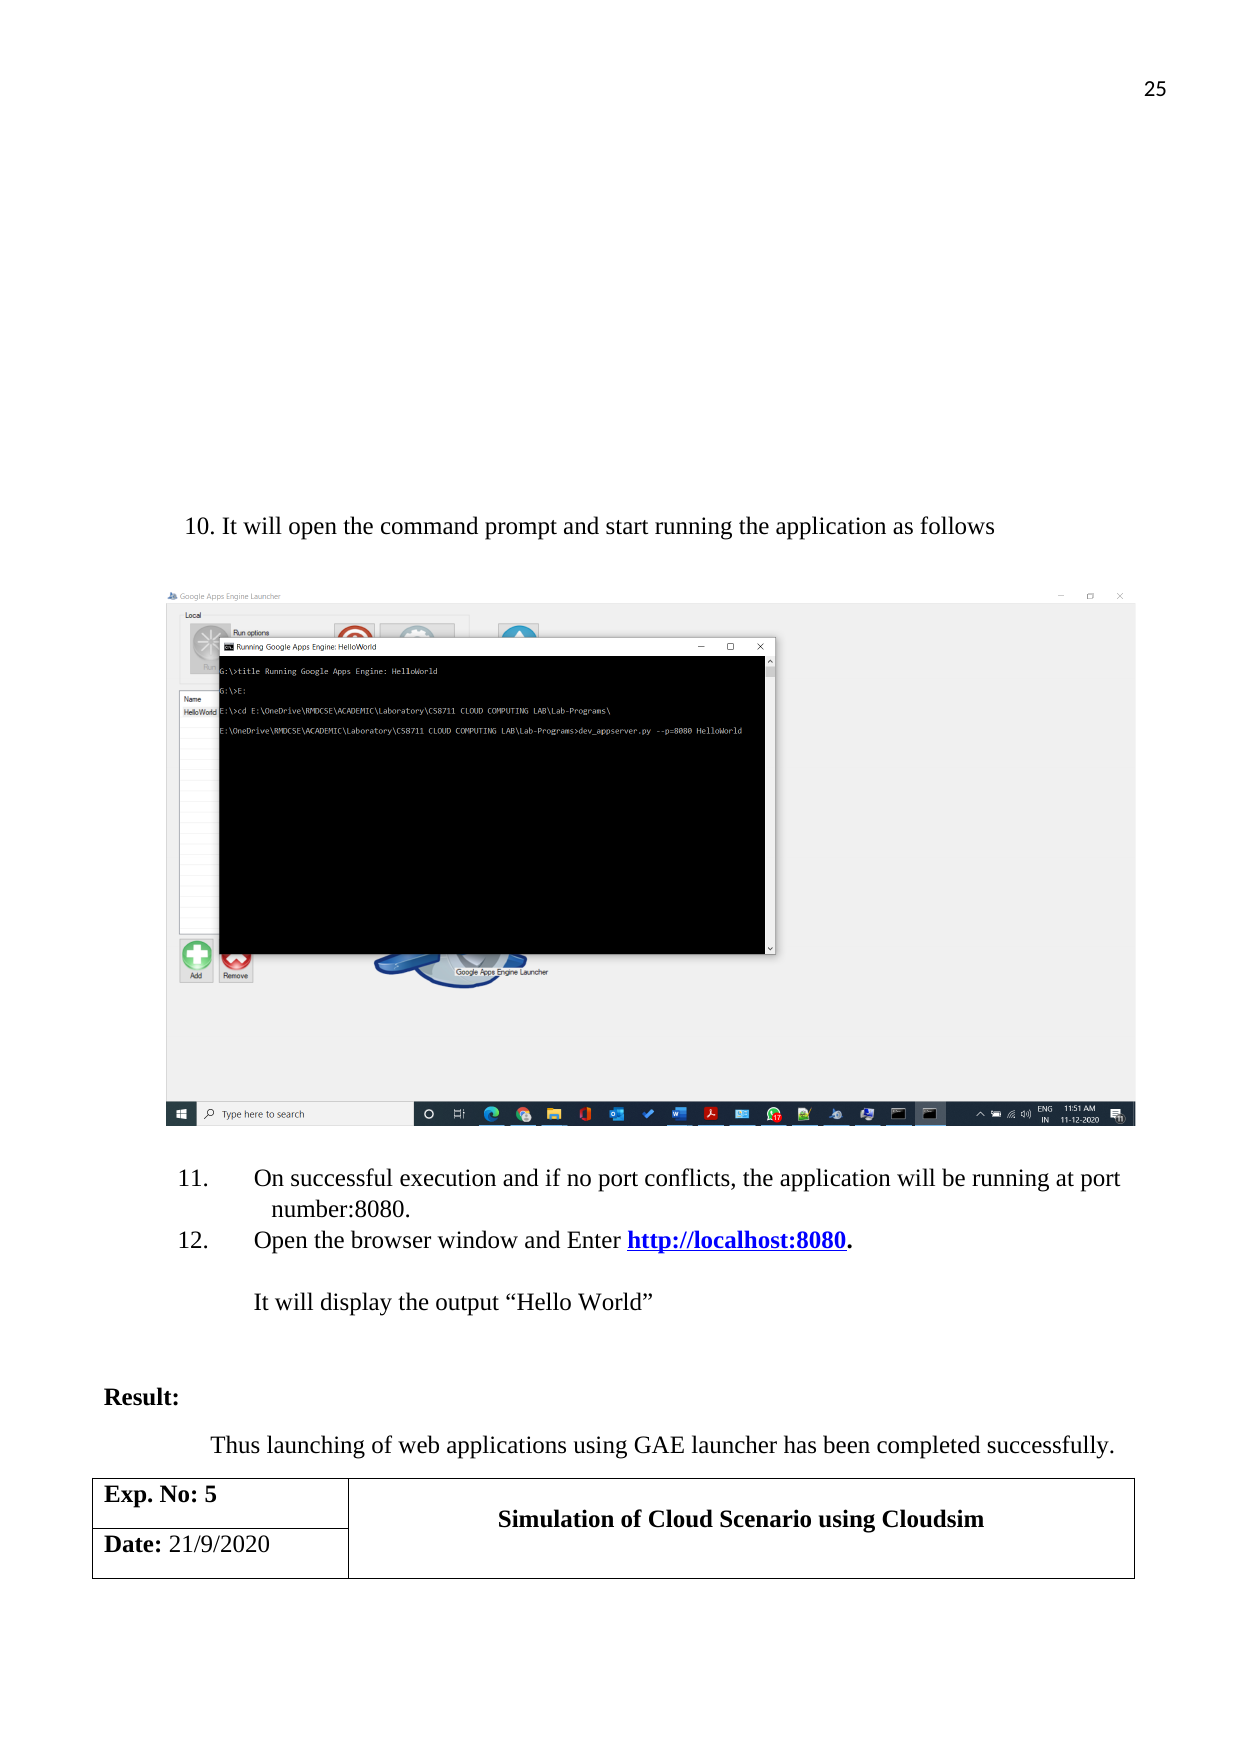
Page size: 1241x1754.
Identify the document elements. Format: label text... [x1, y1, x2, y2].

text Thus launching of web applications using GAE launcher has been completed successfully. [103, 1430, 1167, 1459]
text Result: [103, 1382, 1167, 1411]
picture [166, 589, 1136, 1126]
text number:8080. [177, 1194, 1167, 1222]
table_header Exp. No: 5 [93, 1479, 348, 1528]
table_cell Date: 21/9/2020 [93, 1529, 348, 1578]
list Open the browser window and Enter http://localhost:8080. [177, 1225, 1167, 1253]
text It will display the output “Hello World” [252, 1287, 1167, 1316]
table_header Simulation of Cloud Scenario using Cloudsim [349, 1479, 1134, 1578]
list On successful execution and if no port conflicts, the application will be running at port [177, 1163, 1167, 1191]
list It will open the command prompt and start running the application as follows [184, 511, 1167, 540]
